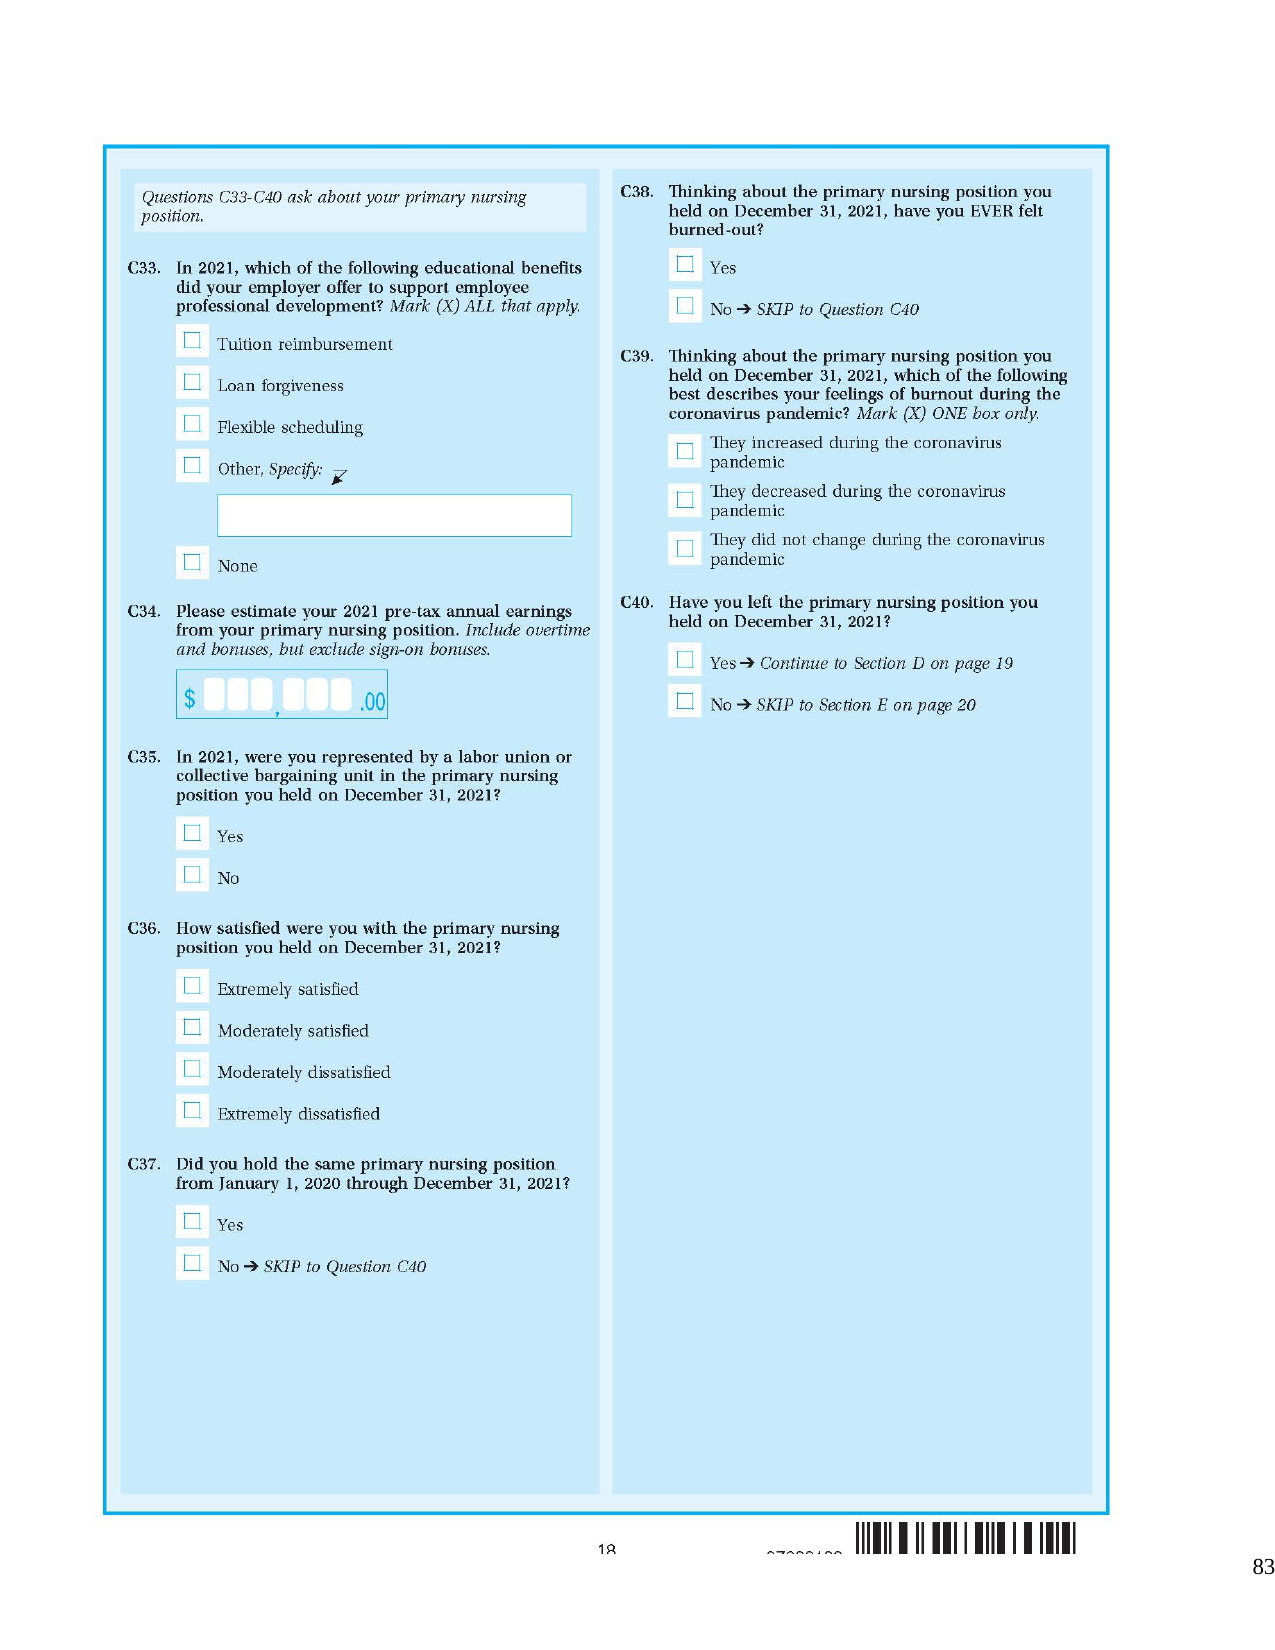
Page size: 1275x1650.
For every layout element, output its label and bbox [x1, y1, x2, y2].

picture [16, 58, 1196, 1554]
